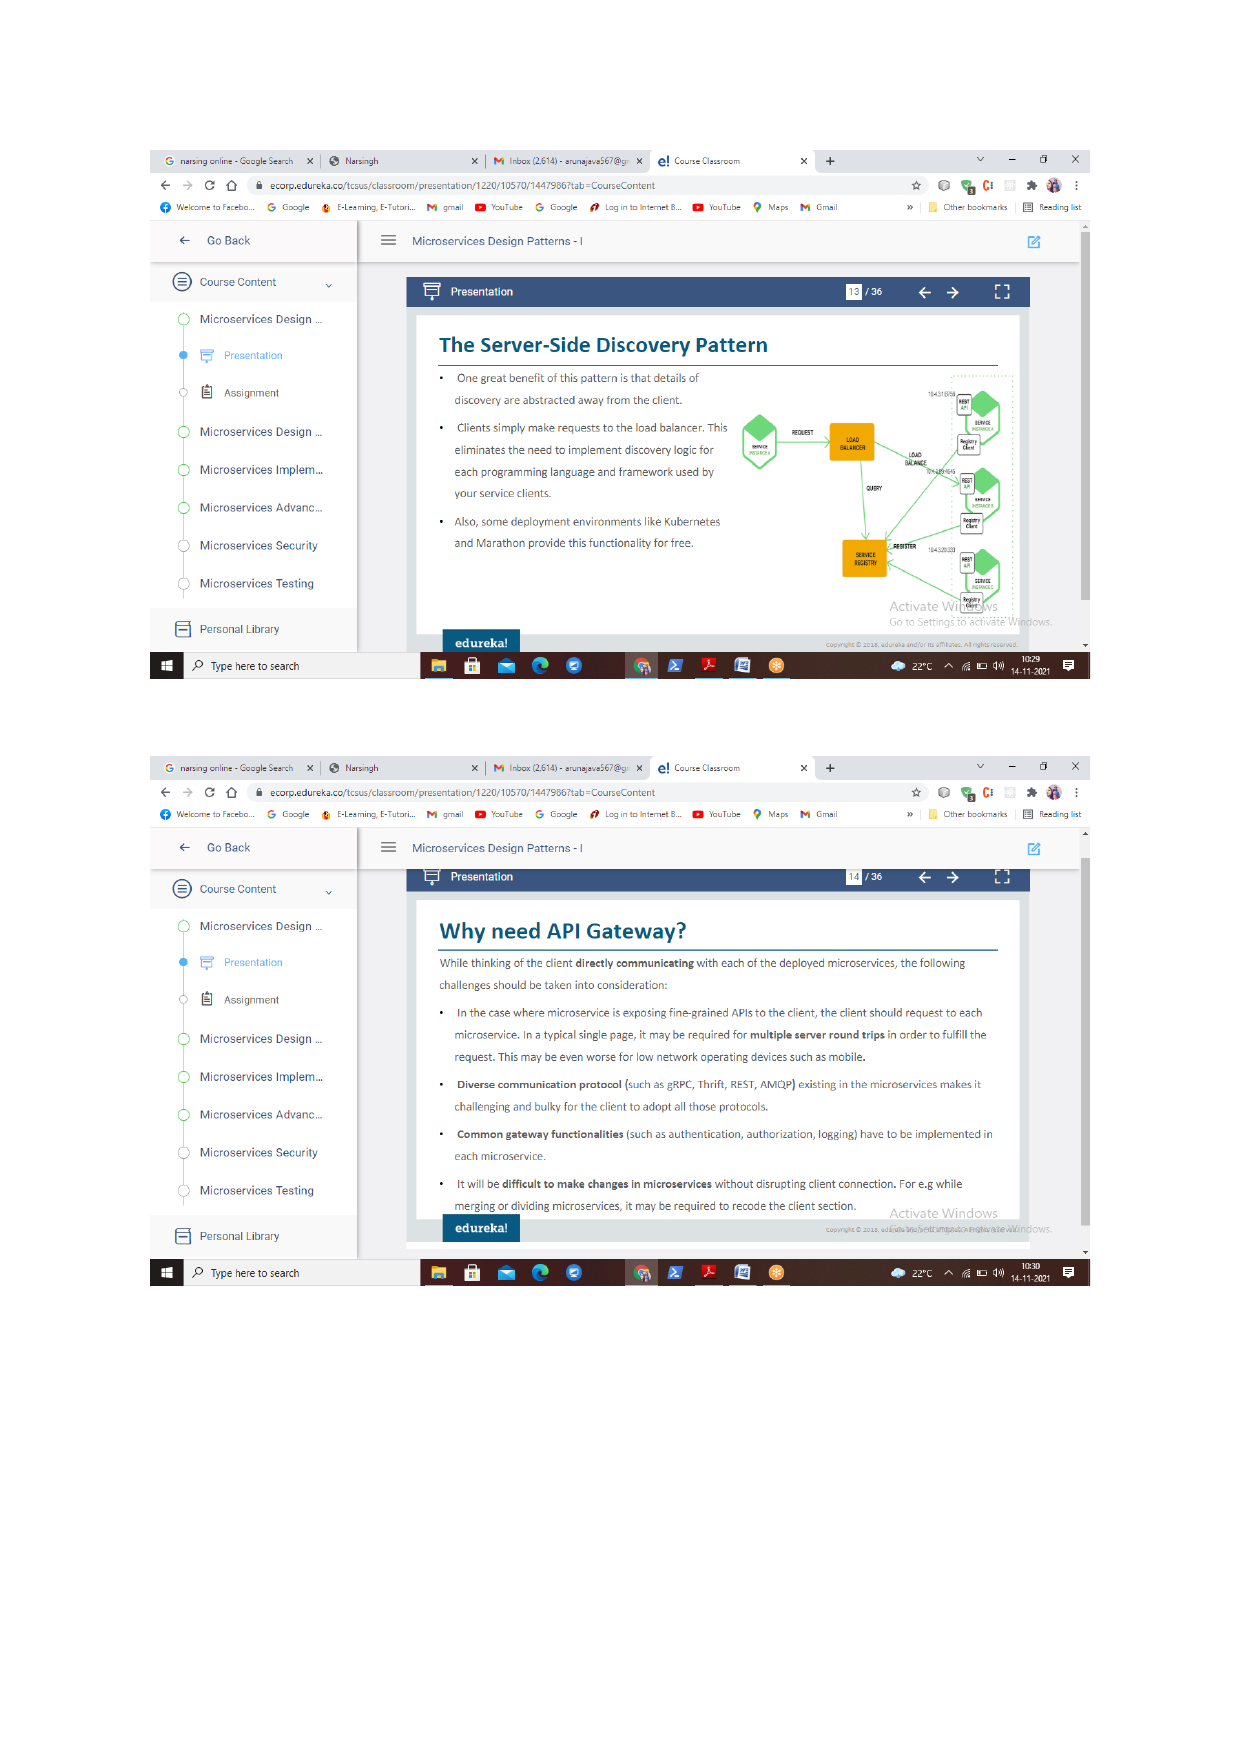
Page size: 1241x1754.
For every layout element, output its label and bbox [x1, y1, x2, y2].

picture [150, 150, 1091, 679]
picture [150, 756, 1091, 1286]
